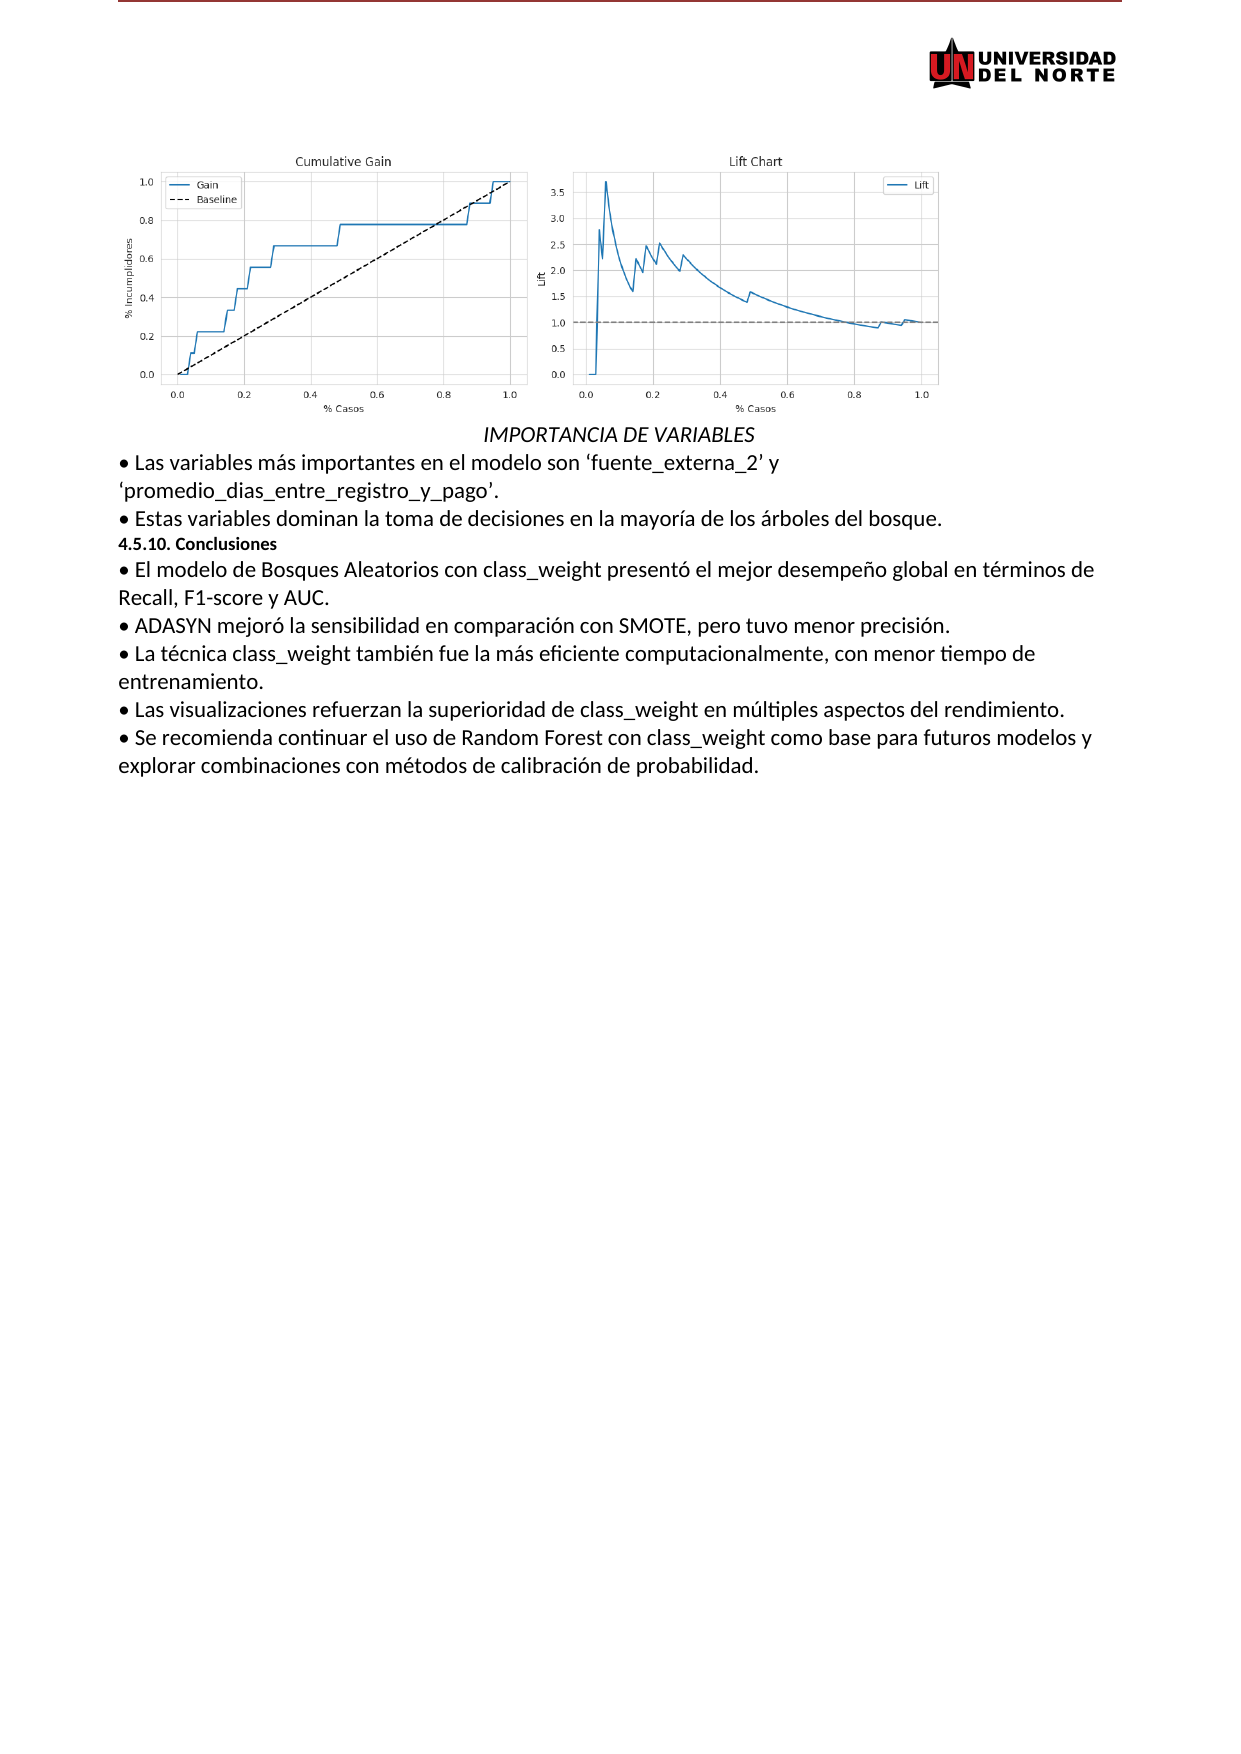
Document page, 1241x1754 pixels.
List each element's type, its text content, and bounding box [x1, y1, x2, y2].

picture [118, 149, 944, 421]
picture [922, 30, 1123, 96]
text • El modelo de Bosques Aleatorios con class_weight presentó el mejor desempeño global en términos de Recall, F1-score y AUC. • ADASYN mejoró la sensibilidad en comparación con SMOTE, pero tuvo menor precisión. • La técnica class_weight también fue la más eficiente computacionalmente, con menor tiempo de entrenamiento. • Las visualizaciones refuerzan la superioridad de class_weight en múltiples aspectos del rendimiento. • Se recomienda continuar el uso de Random Forest con class_weight como base para futuros modelos y explorar combinaciones con métodos de calibración de probabilidad. [118, 555, 1122, 779]
subtitle Conclusiones [0, 532, 1122, 555]
text IMPORTANCIA DE VARIABLES [118, 420, 1122, 448]
text • Las variables más importantes en el modelo son ‘fuente_externa_2’ y ‘promedio_dias_entre_registro_y_pago’. • Estas variables dominan la toma de decisiones en la mayoría de los árboles del bosque. [118, 448, 1122, 532]
